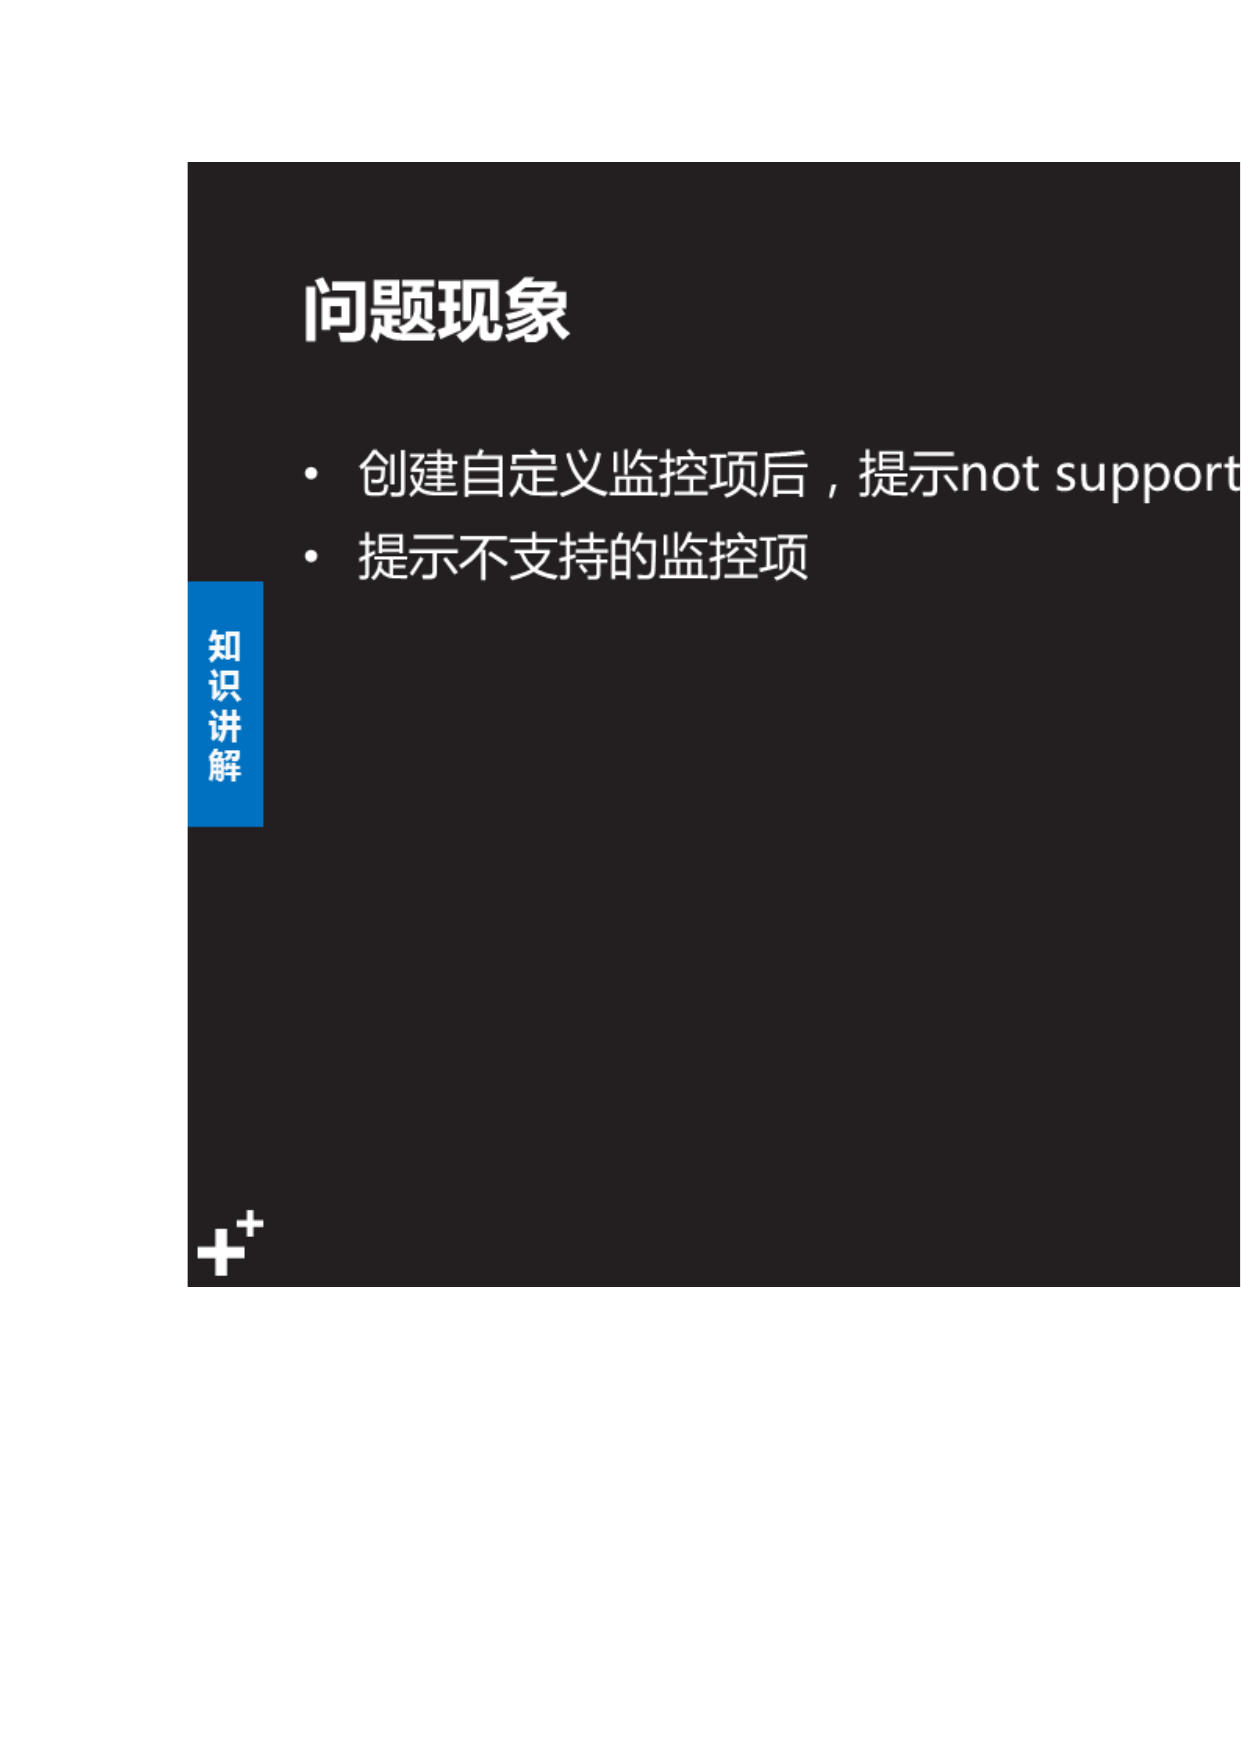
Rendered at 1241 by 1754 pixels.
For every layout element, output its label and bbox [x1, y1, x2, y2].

picture [187, 162, 1241, 1287]
